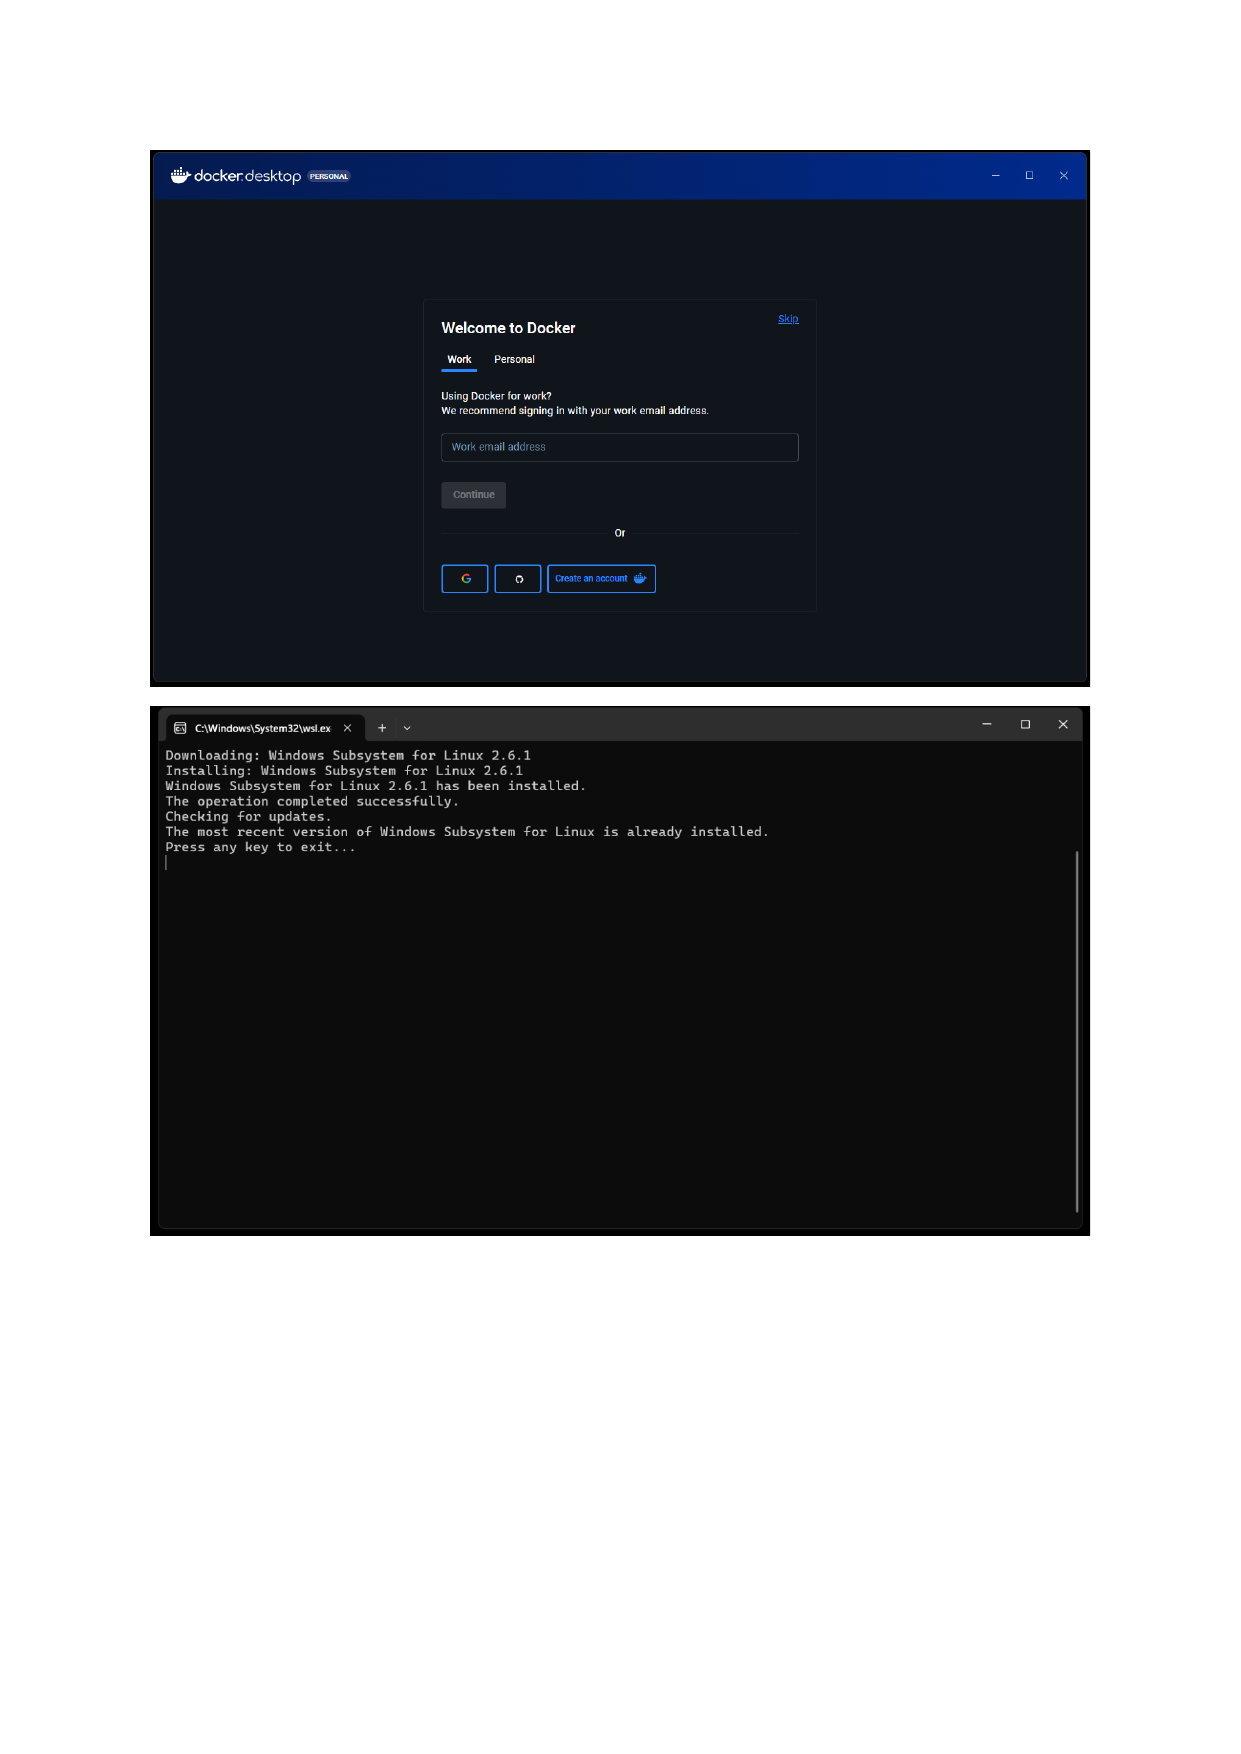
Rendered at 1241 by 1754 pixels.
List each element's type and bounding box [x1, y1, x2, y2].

picture [150, 706, 1091, 1236]
picture [150, 150, 1091, 687]
